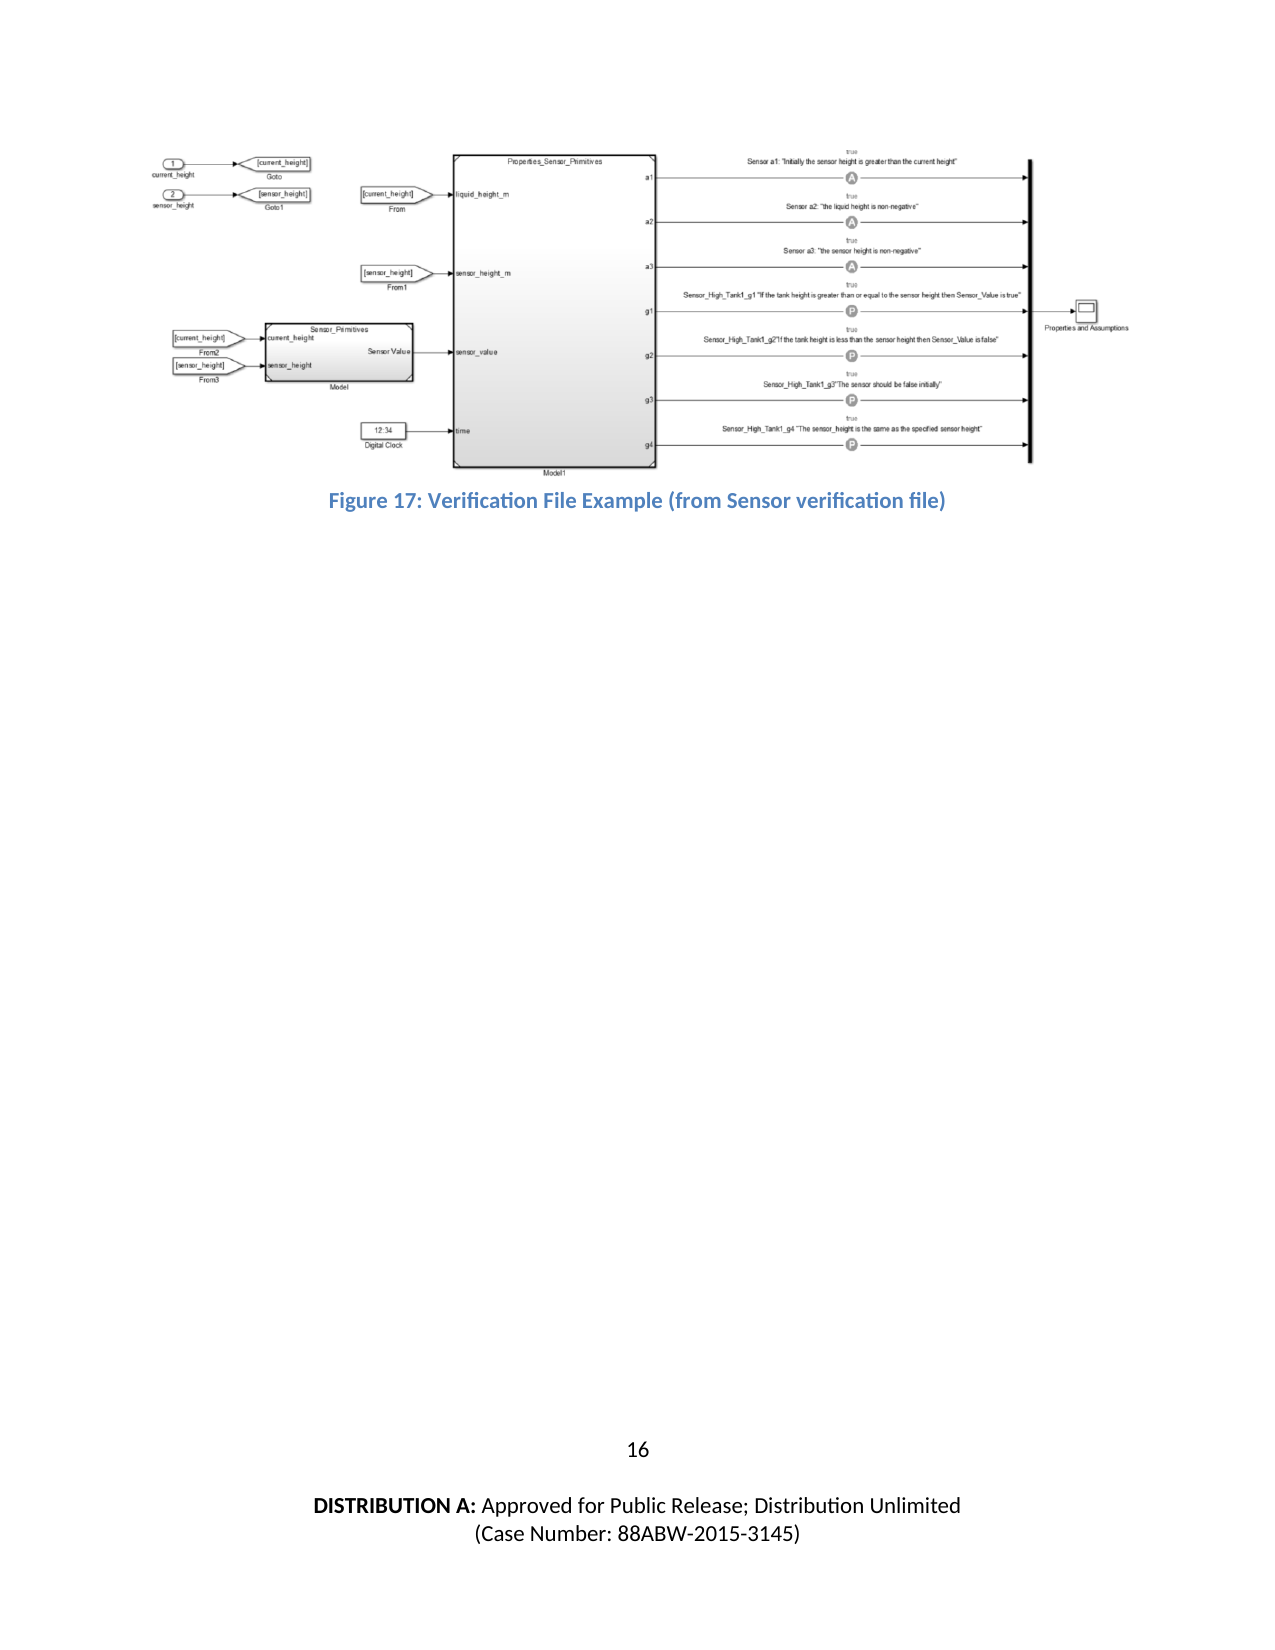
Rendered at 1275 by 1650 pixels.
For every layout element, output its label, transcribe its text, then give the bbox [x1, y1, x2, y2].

picture [150, 150, 1144, 482]
text Figure 17: Verification File Example (from Sensor verification file) [150, 486, 1125, 514]
